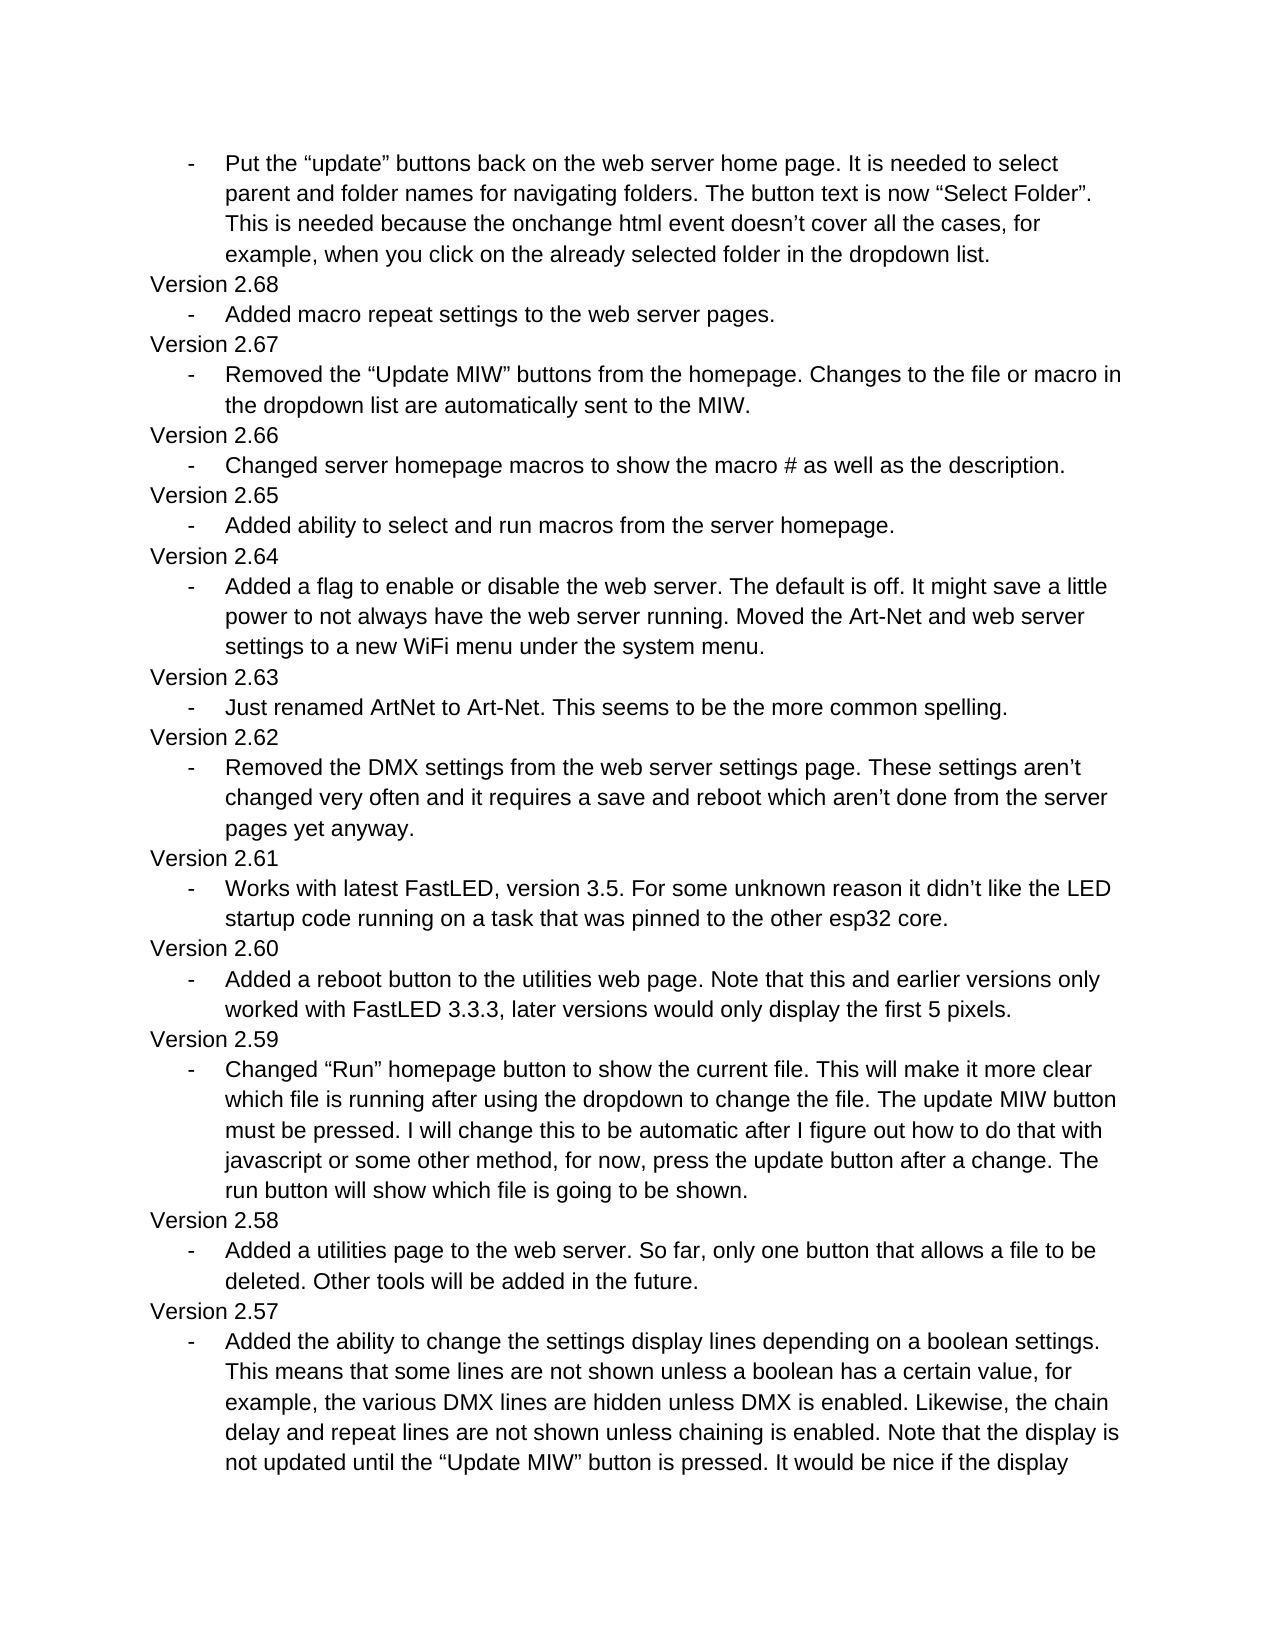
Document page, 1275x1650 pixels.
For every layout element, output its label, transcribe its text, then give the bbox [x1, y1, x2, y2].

text Version 2.60 [150, 935, 1125, 962]
list Added a reboot button to the utilities web page. Note that this and earlier versions only worked with FastLED 3.3.3, later versions would only display the first 5 pixels. [187, 966, 1125, 1022]
text Version 2.67 [150, 331, 1125, 358]
list Added a flag to enable or disable the web server. The default is off. It might save a little power to not always have the web server running. Moved the Art-Net and web server settings to a new WiFi menu under the system menu. [187, 573, 1125, 660]
list Added a utilities page to the web server. So far, only one button that allows a file to be deleted. Other tools will be added in the future. [187, 1237, 1125, 1294]
list Put the “update” buttons back on the web server home page. It is needed to select parent and folder names for navigating folders. The button text is now “Select Folder”. This is needed because the onchange html event doesn’t cover all the cases, for example, when you click on the already selected folder in the dropdown list. [187, 150, 1125, 267]
list Changed server homepage macros to show the macro # as well as the description. [187, 452, 1125, 478]
list Works with latest FastLED, version 3.5. For some unknown reason it didn’t like the LED startup code running on a task that was pinned to the other esp32 core. [187, 875, 1125, 932]
list Changed “Run” homepage button to show the current file. This will make it more clear which file is running after using the dropdown to change the file. The update MIW button must be pressed. I will change this to be automatic after I figure out how to do that with javascript or some other method, for now, press the update button after a change. The run button will show which file is going to be shown. [187, 1056, 1125, 1203]
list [187, 1328, 1125, 1475]
list Removed the “Update MIW” buttons from the homepage. Changes to the file or macro in the dropdown list are automatically sent to the MIW. [187, 361, 1125, 418]
text Version 2.65 [150, 482, 1125, 509]
text Version 2.63 [150, 663, 1125, 690]
text Version 2.62 [150, 724, 1125, 750]
text Version 2.66 [150, 422, 1125, 448]
list Added ability to select and run macros from the server homepage. [187, 512, 1125, 539]
list Added macro repeat settings to the web server pages. [187, 301, 1125, 327]
list Just renamed ArtNet to Art-Net. This seems to be the more common spelling. [187, 694, 1125, 720]
text Version 2.68 [150, 271, 1125, 297]
list Removed the DMX settings from the web server settings page. These settings aren’t changed very often and it requires a save and reboot which aren’t done from the server pages yet anyway. [187, 754, 1125, 841]
text Version 2.64 [150, 543, 1125, 569]
text Version 2.57 [150, 1298, 1125, 1324]
text Version 2.58 [150, 1207, 1125, 1234]
text Version 2.59 [150, 1026, 1125, 1052]
text Version 2.61 [150, 845, 1125, 871]
